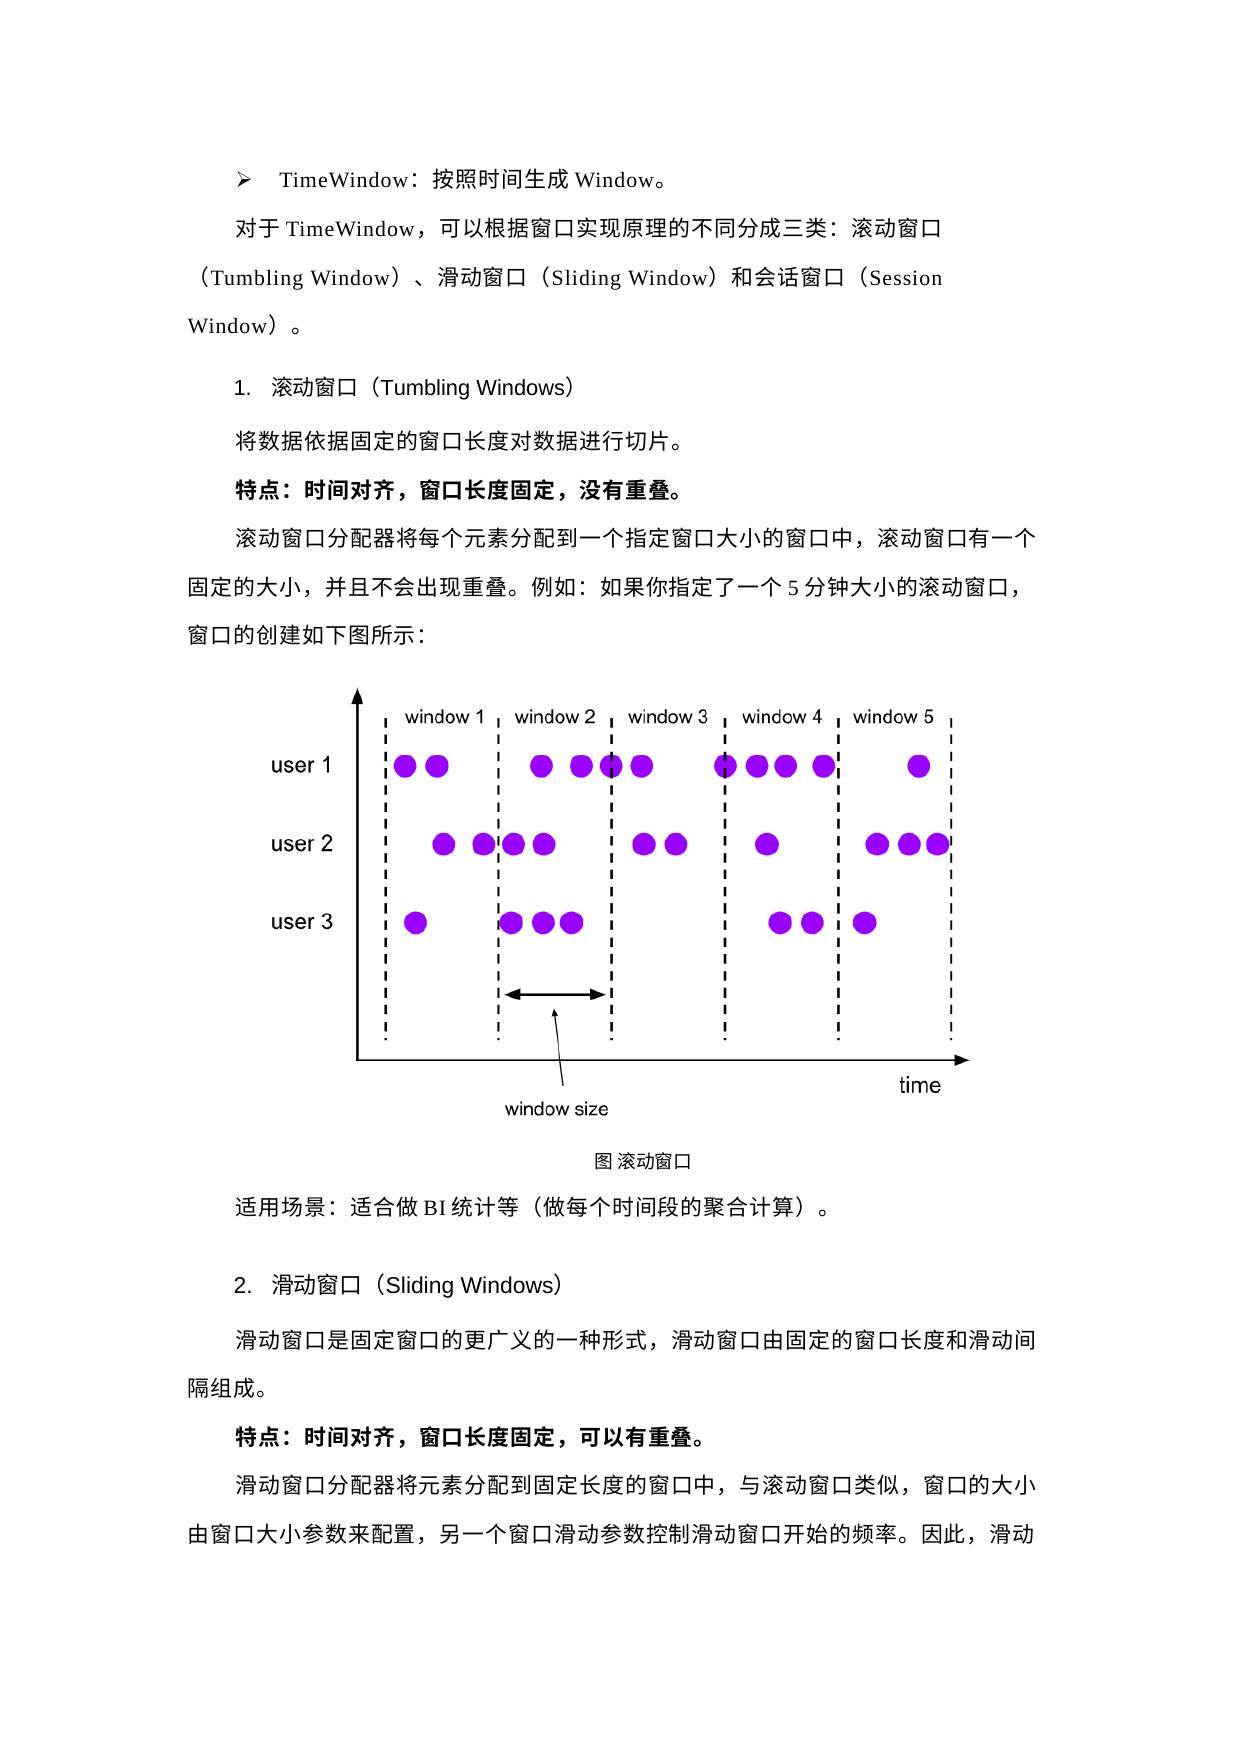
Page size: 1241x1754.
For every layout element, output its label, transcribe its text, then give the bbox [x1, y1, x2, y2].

list 滚动窗口（Tumbling Windows） [233, 369, 1053, 402]
text 特点：时间对齐，窗口长度固定，可以有重叠。 [187, 1419, 1053, 1452]
list 滑动窗口（Sliding Windows） [233, 1251, 1053, 1316]
picture [265, 682, 975, 1122]
text 特点：时间对齐，窗口长度固定，没有重叠。 [187, 472, 1053, 505]
text 滚动窗口分配器将每个元素分配到一个指定窗口大小的窗口中，滚动窗口有一个固定的大小，并且不会出现重叠。例如：如果你指定了一个5分钟大小的滚动窗口，窗口的创建如下图所示： [187, 521, 1053, 651]
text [187, 1468, 1053, 1549]
text 将数据依据固定的窗口长度对数据进行切片。 [187, 424, 1053, 456]
text 对于TimeWindow，可以根据窗口实现原理的不同分成三类：滚动窗口（Tumbling Window）、滑动窗口（Sliding Window）和会话窗口（Session Window）。 [187, 210, 1053, 340]
list TimeWindow：按照时间生成Window。 [235, 162, 1053, 194]
text 图 滚动窗口 [187, 1144, 1053, 1177]
text 滑动窗口是固定窗口的更广义的一种形式，滑动窗口由固定的窗口长度和滑动间隔组成。 [187, 1322, 1053, 1403]
text 适用场景：适合做BI统计等（做每个时间段的聚合计算）。 [187, 1189, 1053, 1222]
